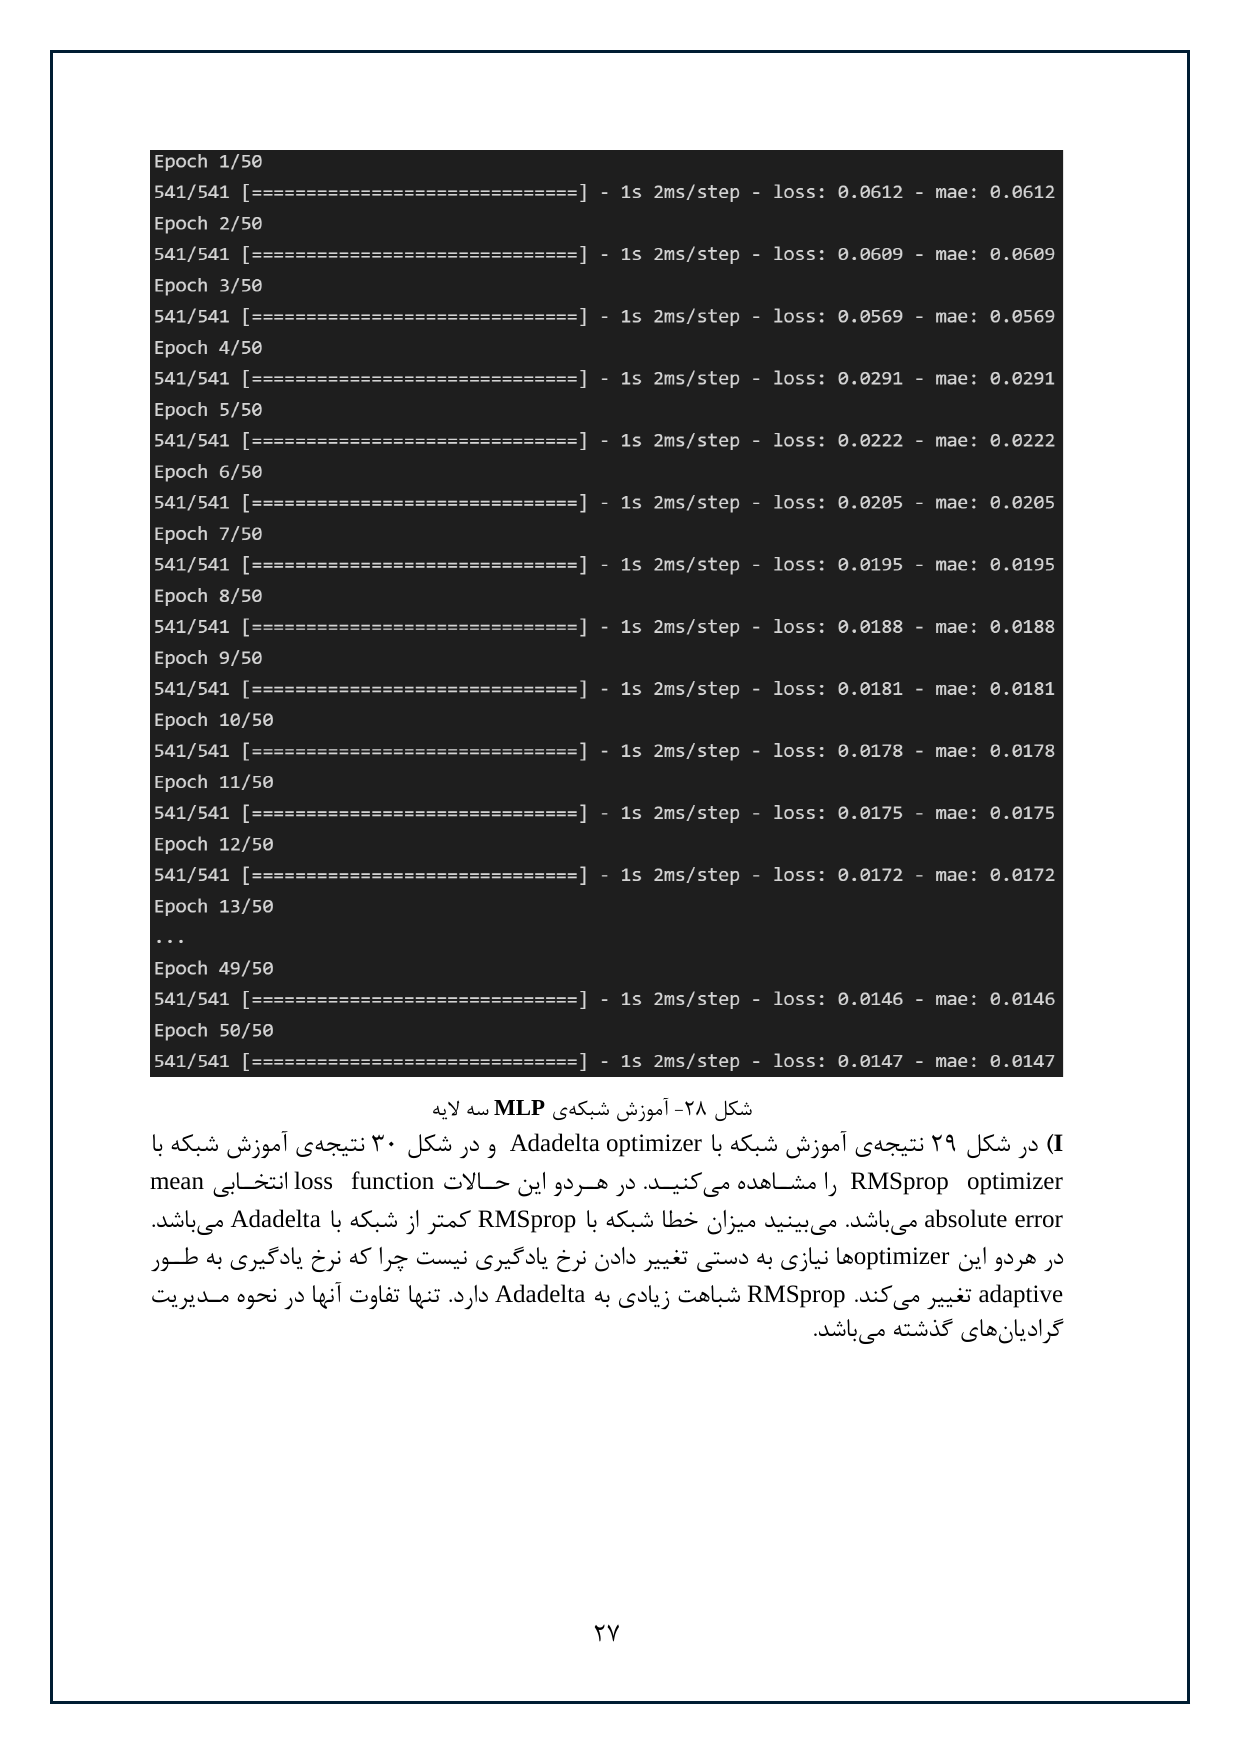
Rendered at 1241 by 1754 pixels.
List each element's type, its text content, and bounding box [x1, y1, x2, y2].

text شکل 28- آموزش شبکه‌ی MLP سه لایه [150, 1094, 1063, 1124]
picture [150, 150, 1064, 1077]
text I) در شکل ۲9 نتیجه‌ی آموزش شبکه با Adadelta optimizer و در شکل 30 نتیجه‌ی آموزش شبکه با RMSprop optimizer را مشاهده می‌کنید. در هردو این حالات loss function انتخابی mean absolute error می‌باشد. می‌بینید میزان خطا شبکه با RMSprop کمتر از شبکه با Adadelta‌ می‌باشد. در هردو این optimizerها نیازی به دستی تغییر دادن نرخ یادگیری نیست چرا که نرخ یادگیری به طور adaptive تغییر می‌کند. RMSprop شباهت زیادی به Adadelta دارد. تنها تفاوت آنها در نحوه مدیریت گرادیان‌های گذشته می‌باشد. [150, 1128, 1063, 1346]
